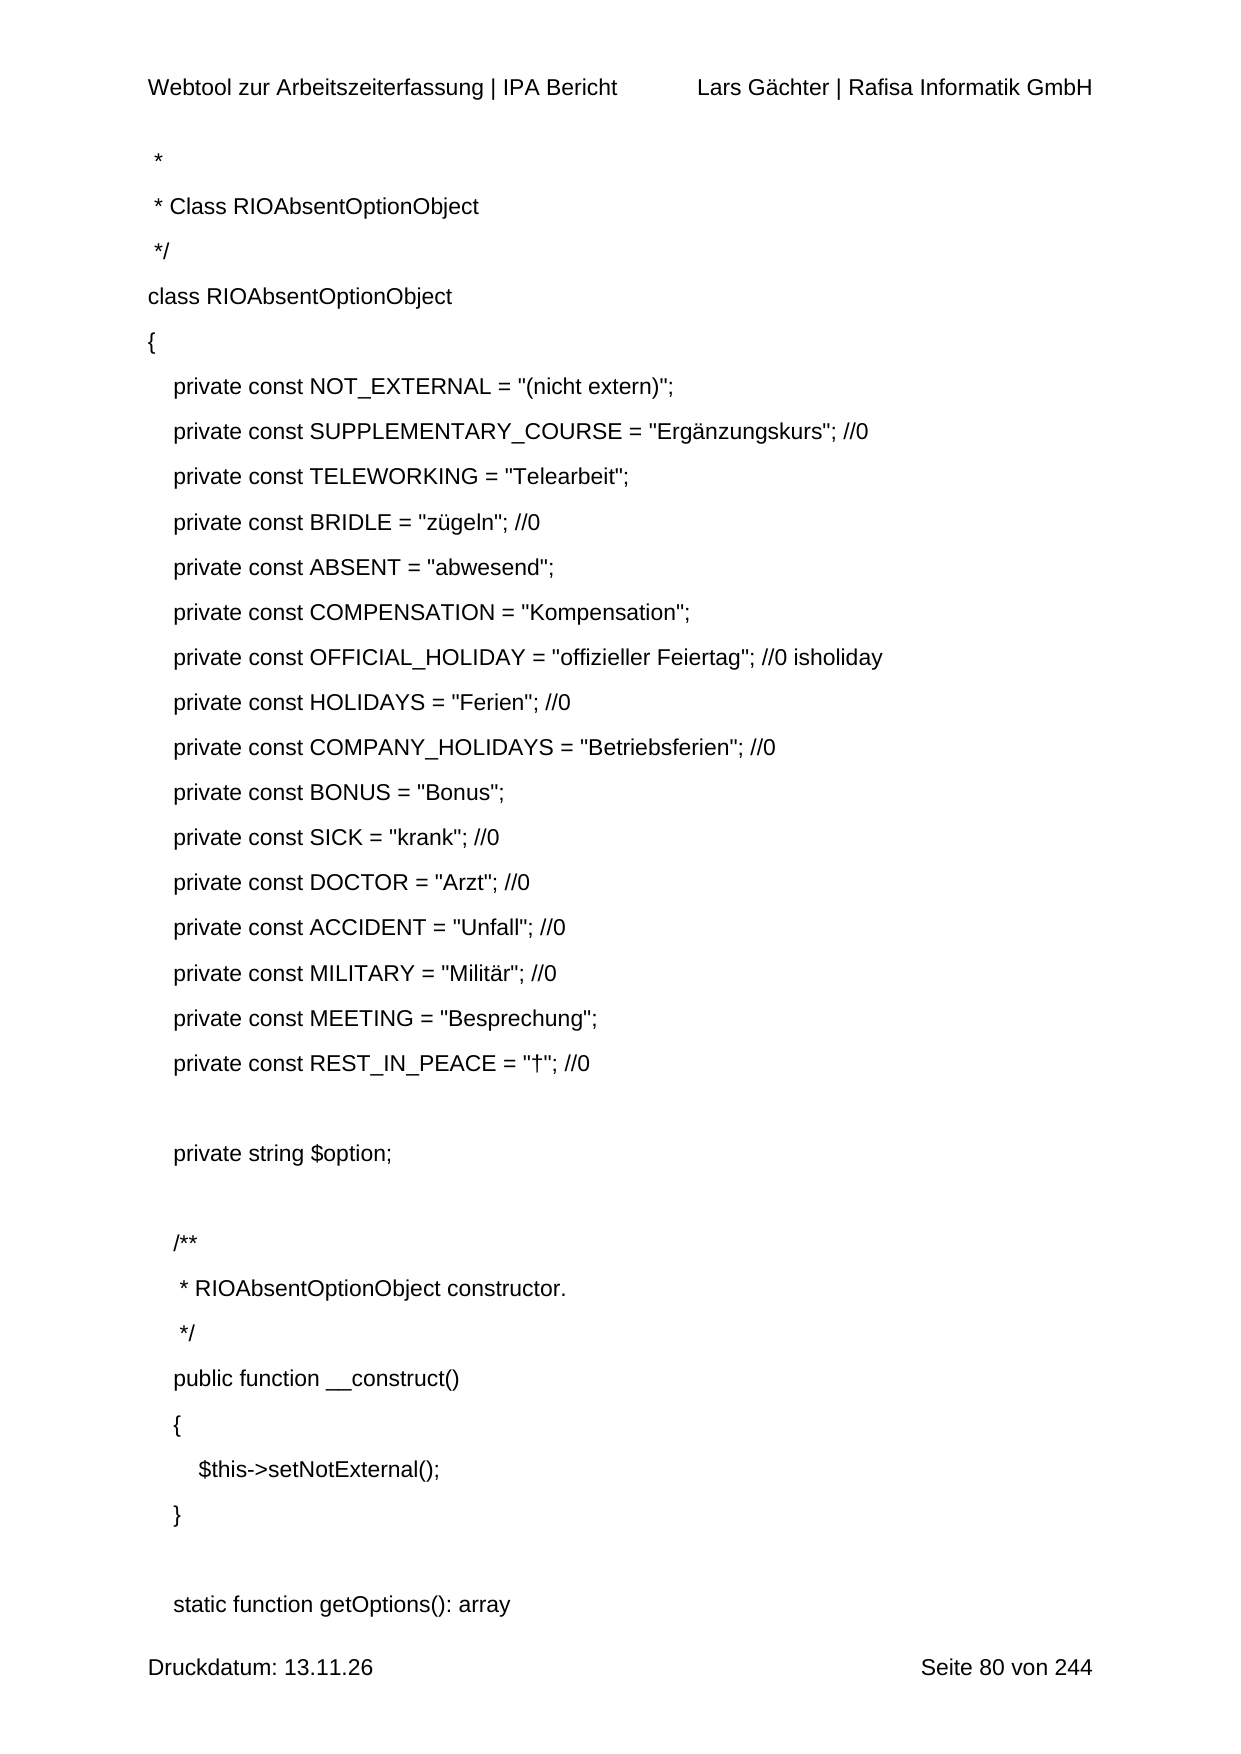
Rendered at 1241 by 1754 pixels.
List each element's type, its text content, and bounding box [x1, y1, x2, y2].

text } [148, 1501, 1093, 1527]
text private const COMPANY_HOLIDAYS = "Betriebsferien"; //0 [148, 734, 1093, 760]
text private const SICK = "krank"; //0 [148, 824, 1093, 851]
text private const NOT_EXTERNAL = "(nicht extern)"; [148, 373, 1093, 399]
text private const COMPENSATION = "Kompensation"; [148, 599, 1093, 625]
text class RIOAbsentOptionObject [148, 283, 1093, 309]
text private const REST_IN_PEACE = "†"; //0 [148, 1050, 1093, 1076]
text private const TELEWORKING = "Telearbeit"; [148, 463, 1093, 490]
text private const HOLIDAYS = "Ferien"; //0 [148, 689, 1093, 715]
text public function __construct() [148, 1365, 1093, 1392]
text private const ABSENT = "abwesend"; [148, 553, 1093, 580]
text $this->setNotExternal(); [148, 1456, 1093, 1482]
text private string $option; [148, 1140, 1093, 1166]
text private const DOCTOR = "Arzt"; //0 [148, 869, 1093, 896]
text */ [148, 1320, 1093, 1347]
text * RIOAbsentOptionObject constructor. [148, 1275, 1093, 1302]
text private const MILITARY = "Militär"; //0 [148, 959, 1093, 986]
text * [148, 148, 1093, 174]
text private const ACCIDENT = "Unfall"; //0 [148, 914, 1093, 941]
text { [148, 1411, 1093, 1437]
text { [148, 328, 1093, 354]
text private const SUPPLEMENTARY_COURSE = "Ergänzungskurs"; //0 [148, 418, 1093, 444]
text private const OFFICIAL_HOLIDAY = "offizieller Feiertag"; //0 isholiday [148, 644, 1093, 670]
text /** [148, 1230, 1093, 1256]
text private const BRIDLE = "zügeln"; //0 [148, 508, 1093, 535]
text */ [148, 238, 1093, 264]
text private const BONUS = "Bonus"; [148, 779, 1093, 805]
text * Class RIOAbsentOptionObject [148, 193, 1093, 219]
text private const MEETING = "Besprechung"; [148, 1004, 1093, 1031]
text static function getOptions(): array [148, 1591, 1093, 1617]
